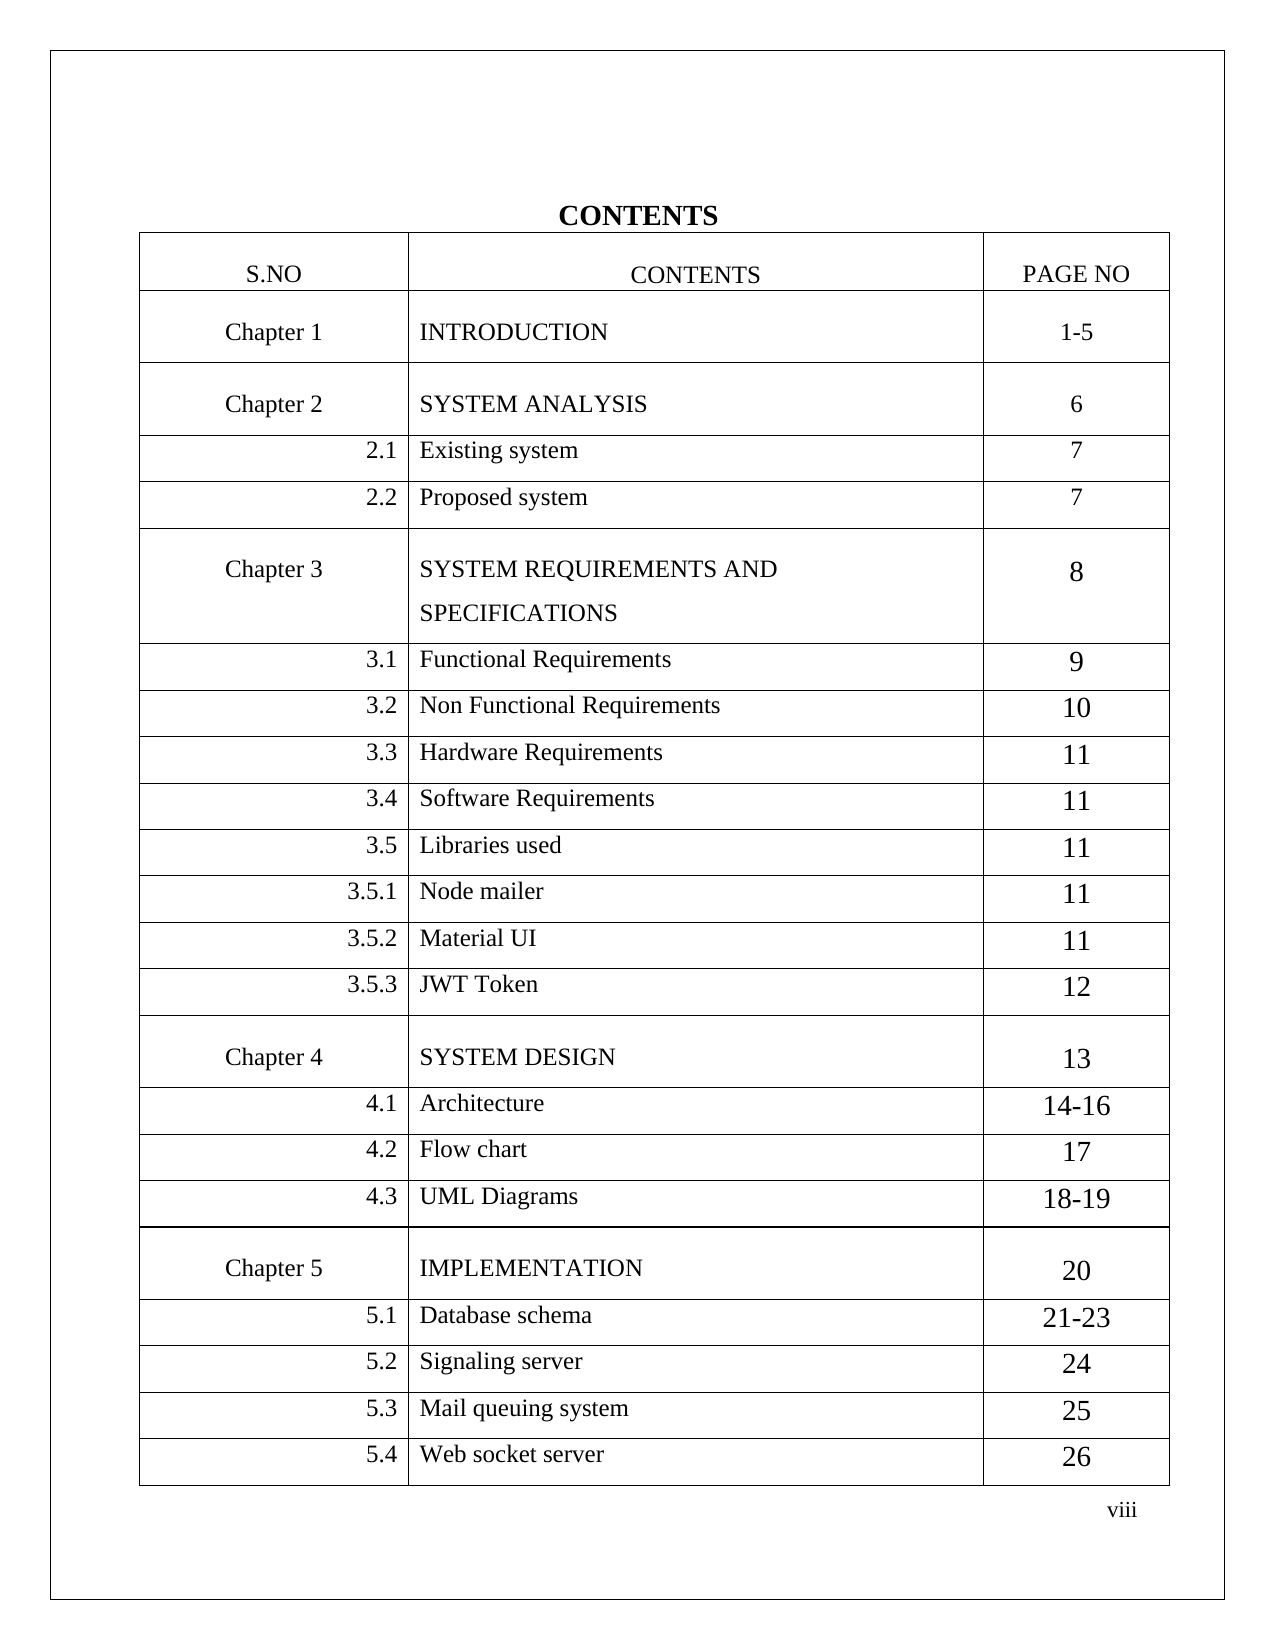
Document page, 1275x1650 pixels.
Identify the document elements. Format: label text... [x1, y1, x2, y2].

table_cell Material UI [409, 923, 983, 968]
table_cell 4.2 [140, 1135, 408, 1180]
table_cell Chapter 3 [140, 529, 408, 643]
table_cell 6 [984, 363, 1169, 434]
table_cell 1-5 [984, 291, 1169, 362]
table_cell 17 [984, 1135, 1169, 1180]
table_cell 5.4 [140, 1439, 408, 1485]
table_cell Proposed system [409, 482, 983, 527]
table_cell Libraries used [409, 830, 983, 875]
table_cell 3.3 [140, 737, 408, 782]
table_cell 5.1 [140, 1300, 408, 1345]
table_cell Non Functional Requirements [409, 691, 983, 736]
table_cell 11 [984, 923, 1169, 968]
table_cell 12 [984, 969, 1169, 1015]
table_cell Hardware Requirements [409, 737, 983, 782]
table_cell IMPLEMENTATION [409, 1228, 983, 1299]
table_cell 2.1 [140, 436, 408, 481]
table_cell UML Diagrams [409, 1181, 983, 1226]
table_cell Functional Requirements [409, 644, 983, 689]
table_header CONTENTS [409, 233, 983, 290]
table_cell SYSTEM DESIGN [409, 1016, 983, 1087]
table_cell 9 [984, 644, 1169, 689]
table_header S.NO [140, 233, 408, 290]
table_cell Chapter 1 [140, 291, 408, 362]
table_cell 13 [984, 1016, 1169, 1087]
table_cell SYSTEM ANALYSIS [409, 363, 983, 434]
table_cell 4.3 [140, 1181, 408, 1226]
table_cell Chapter 5 [140, 1228, 408, 1299]
table_cell 14-16 [984, 1088, 1169, 1133]
table_cell 11 [984, 784, 1169, 829]
table_cell 5.3 [140, 1393, 408, 1438]
table_cell Node mailer [409, 876, 983, 922]
table_cell 25 [984, 1393, 1169, 1438]
table_cell 8 [984, 529, 1169, 643]
table_cell 3.5.1 [140, 876, 408, 922]
table_cell 3.4 [140, 784, 408, 829]
table_cell 3.5 [140, 830, 408, 875]
table_cell Signaling server [409, 1346, 983, 1392]
table_cell Chapter 4 [140, 1016, 408, 1087]
table_cell 24 [984, 1346, 1169, 1392]
table_cell 20 [984, 1228, 1169, 1299]
table_cell SYSTEM REQUIREMENTS AND SPECIFICATIONS [409, 529, 983, 643]
table_cell Existing system [409, 436, 983, 481]
table_cell 2.2 [140, 482, 408, 527]
table_cell 18-19 [984, 1181, 1169, 1226]
table_cell 3.2 [140, 691, 408, 736]
table_cell 7 [984, 482, 1169, 527]
table_cell 5.2 [140, 1346, 408, 1392]
table_cell 11 [984, 830, 1169, 875]
table_cell Chapter 2 [140, 363, 408, 434]
table_cell 3.5.3 [140, 969, 408, 1015]
table_cell INTRODUCTION [409, 291, 983, 362]
table_header PAGE NO [984, 233, 1169, 290]
table_cell Flow chart [409, 1135, 983, 1180]
text CONTENTS [139, 198, 1137, 232]
table_cell 3.1 [140, 644, 408, 689]
table_cell 4.1 [140, 1088, 408, 1133]
table_cell Web socket server [409, 1439, 983, 1485]
table_cell Software Requirements [409, 784, 983, 829]
table_cell 26 [984, 1439, 1169, 1485]
table_cell JWT Token [409, 969, 983, 1015]
table_cell Architecture [409, 1088, 983, 1133]
table_cell 10 [984, 691, 1169, 736]
table_cell 21-23 [984, 1300, 1169, 1345]
table_cell 11 [984, 737, 1169, 782]
table_cell Mail queuing system [409, 1393, 983, 1438]
table_cell 11 [984, 876, 1169, 922]
table_cell 3.5.2 [140, 923, 408, 968]
table_cell Database schema [409, 1300, 983, 1345]
table_cell 7 [984, 436, 1169, 481]
